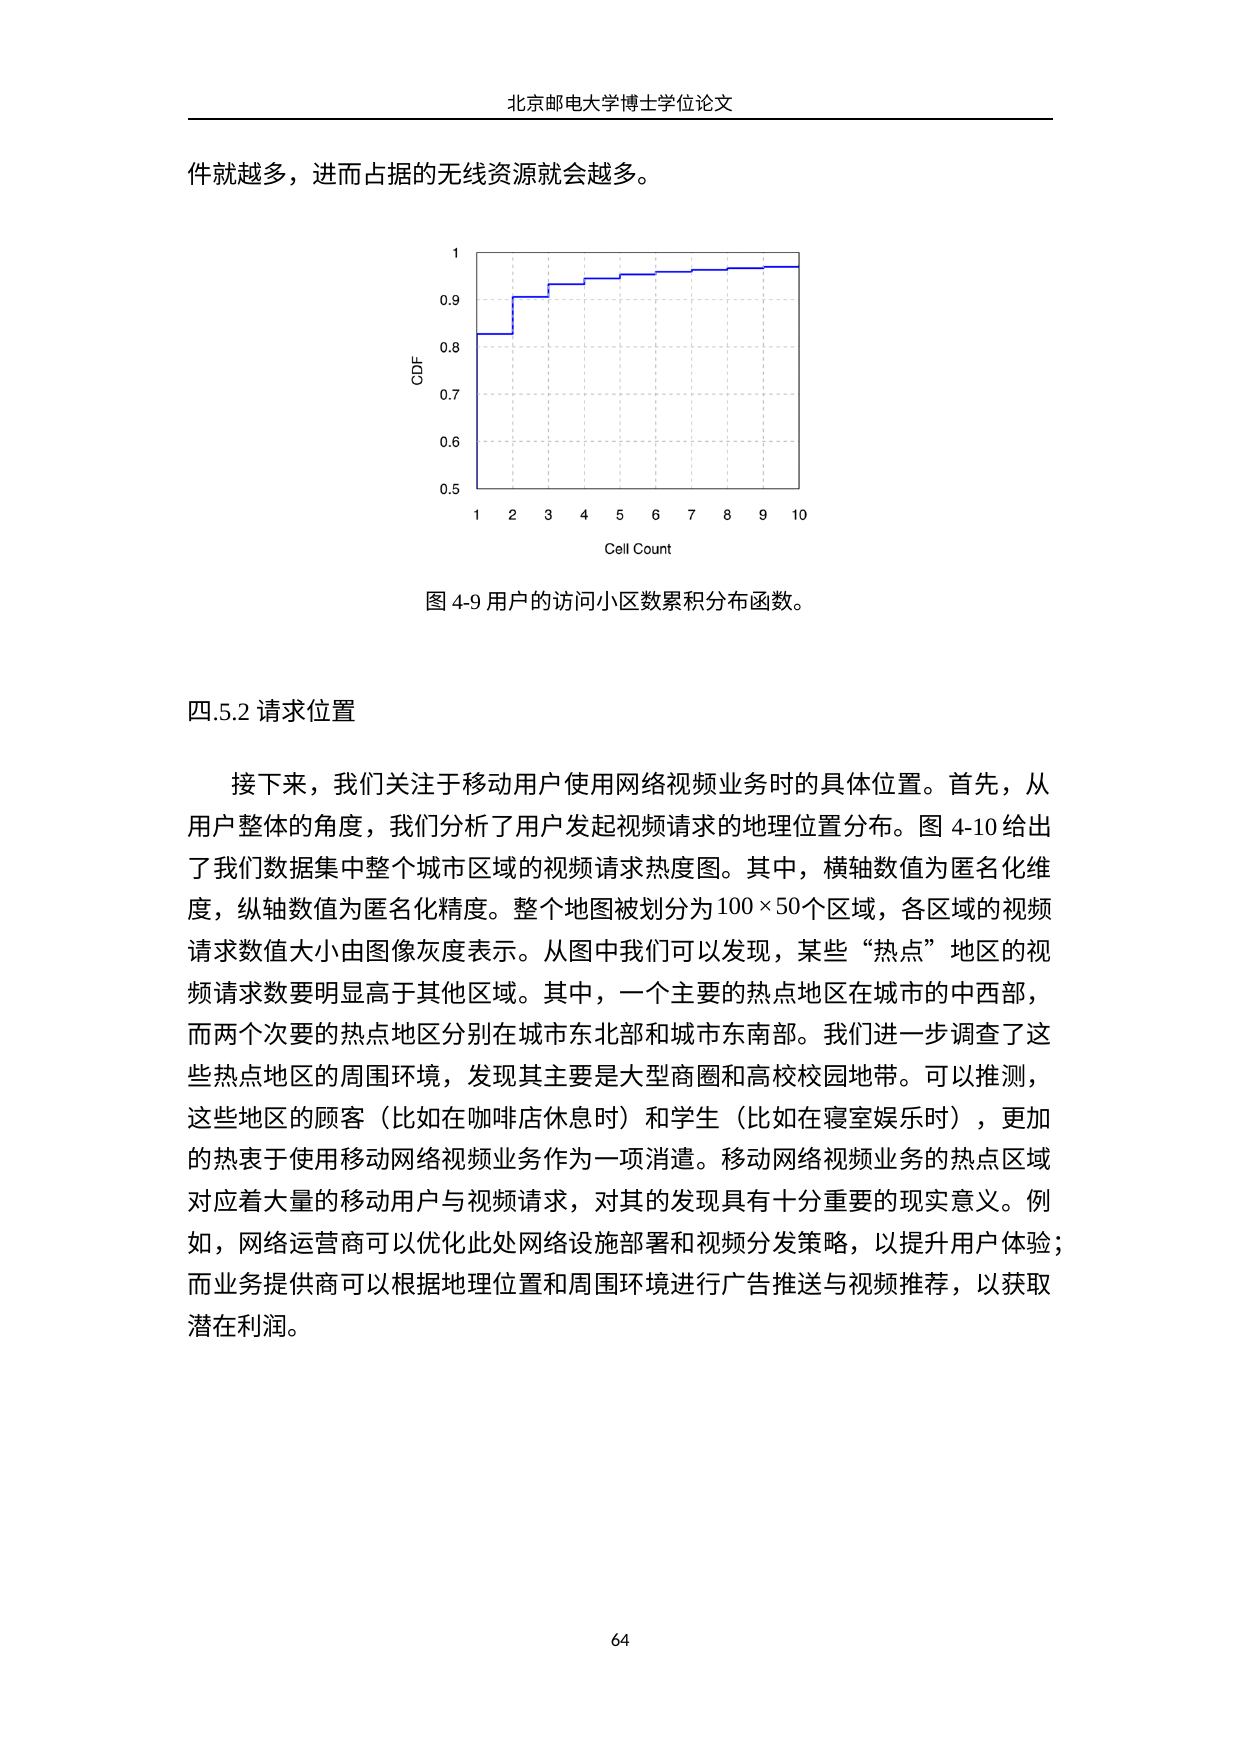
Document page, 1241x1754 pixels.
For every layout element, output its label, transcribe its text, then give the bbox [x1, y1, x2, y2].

text 请求位置 [187, 692, 1053, 728]
text 图4-9 用户的访问小区数累积分布函数。 [187, 576, 1053, 617]
picture [406, 233, 835, 576]
text 接下来，我们关注于移动用户使用网络视频业务时的具体位置。首先，从用户整体的角度，我们分析了用户发起视频请求的地理位置分布。图4-10给出了我们数据集中整个城市区域的视频请求热度图。其中，横轴数值为匿名化维度，纵轴数值为匿名化精度。整个地图被划分为个区域，各区域的视频请求数值大小由图像灰度表示。从图中我们可以发现，某些“热点”地区的视频请求数要明显高于其他区域。其中，一个主要的热点地区在城市的中西部，而两个次要的热点地区分别在城市东北部和城市东南部。我们进一步调查了这些热点地区的周围环境，发现其主要是大型商圈和高校校园地带。可以推测，这些地区的顾客（比如在咖啡店休息时）和学生（比如在寝室娱乐时），更加的热衷于使用移动网络视频业务作为一项消遣。移动网络视频业务的热点区域对应着大量的移动用户与视频请求，对其的发现具有十分重要的现实意义。例如，网络运营商可以优化此处网络设施部署和视频分发策略，以提升用户体验；而业务提供商可以根据地理位置和周围环境进行广告推送与视频推荐，以获取潜在利润。 [187, 760, 1053, 1344]
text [187, 150, 1053, 192]
